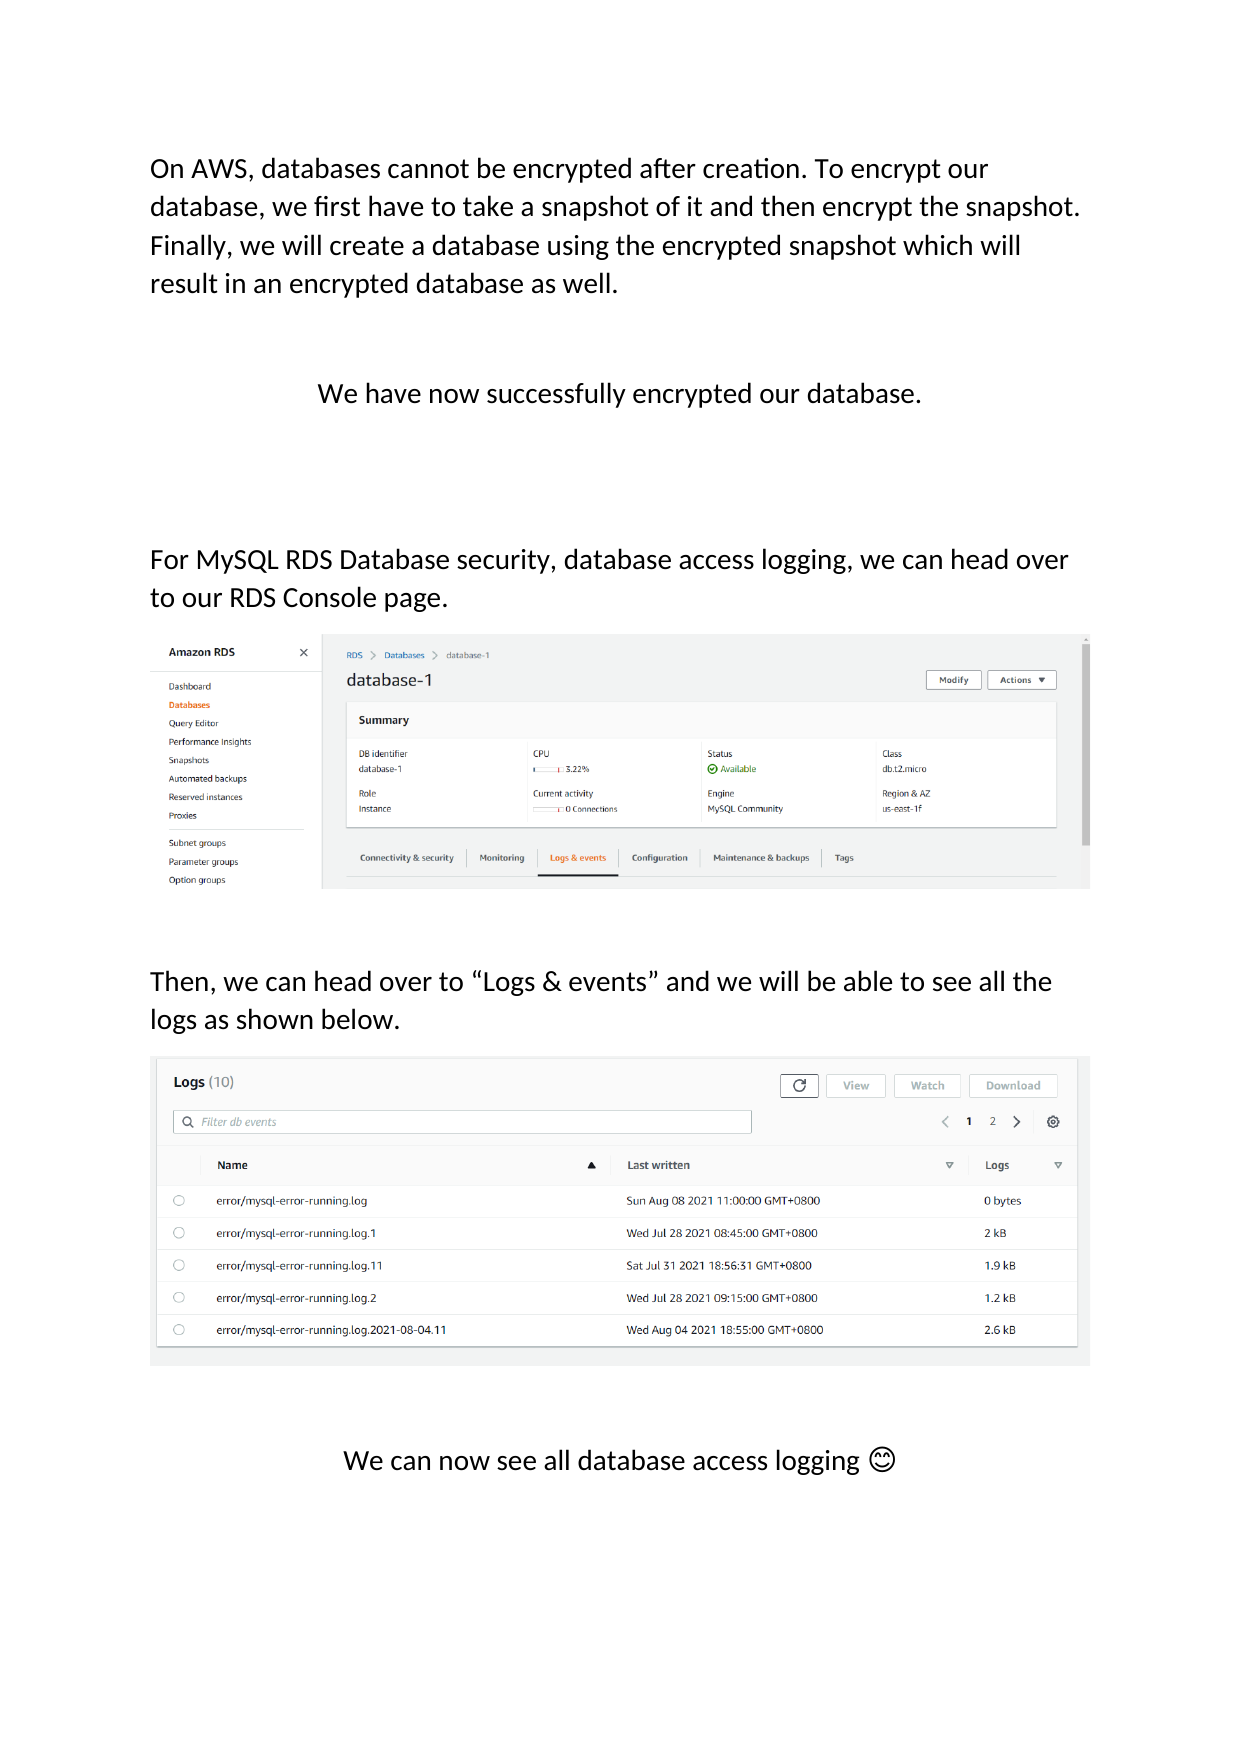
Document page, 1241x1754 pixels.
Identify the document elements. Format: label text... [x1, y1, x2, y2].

text We can now see all database access logging [150, 1439, 1090, 1479]
picture [150, 634, 1091, 889]
picture [150, 1056, 1091, 1366]
text Then, we can head over to “Logs & events” and we will be able to see all the logs as shown below. [150, 963, 1090, 1037]
text For MySQL RDS Database security, database access logging, we can head over to our RDS Console page. [150, 541, 1090, 615]
text On AWS, databases cannot be encrypted after creation. To encrypt our database, we first have to take a snapshot of it and then encrypt the snapshot. Finally, we will create a database using the encrypted snapshot which will result in an encrypted database as well. [150, 150, 1090, 301]
text We have now successfully encrypted our database. [150, 376, 1090, 411]
